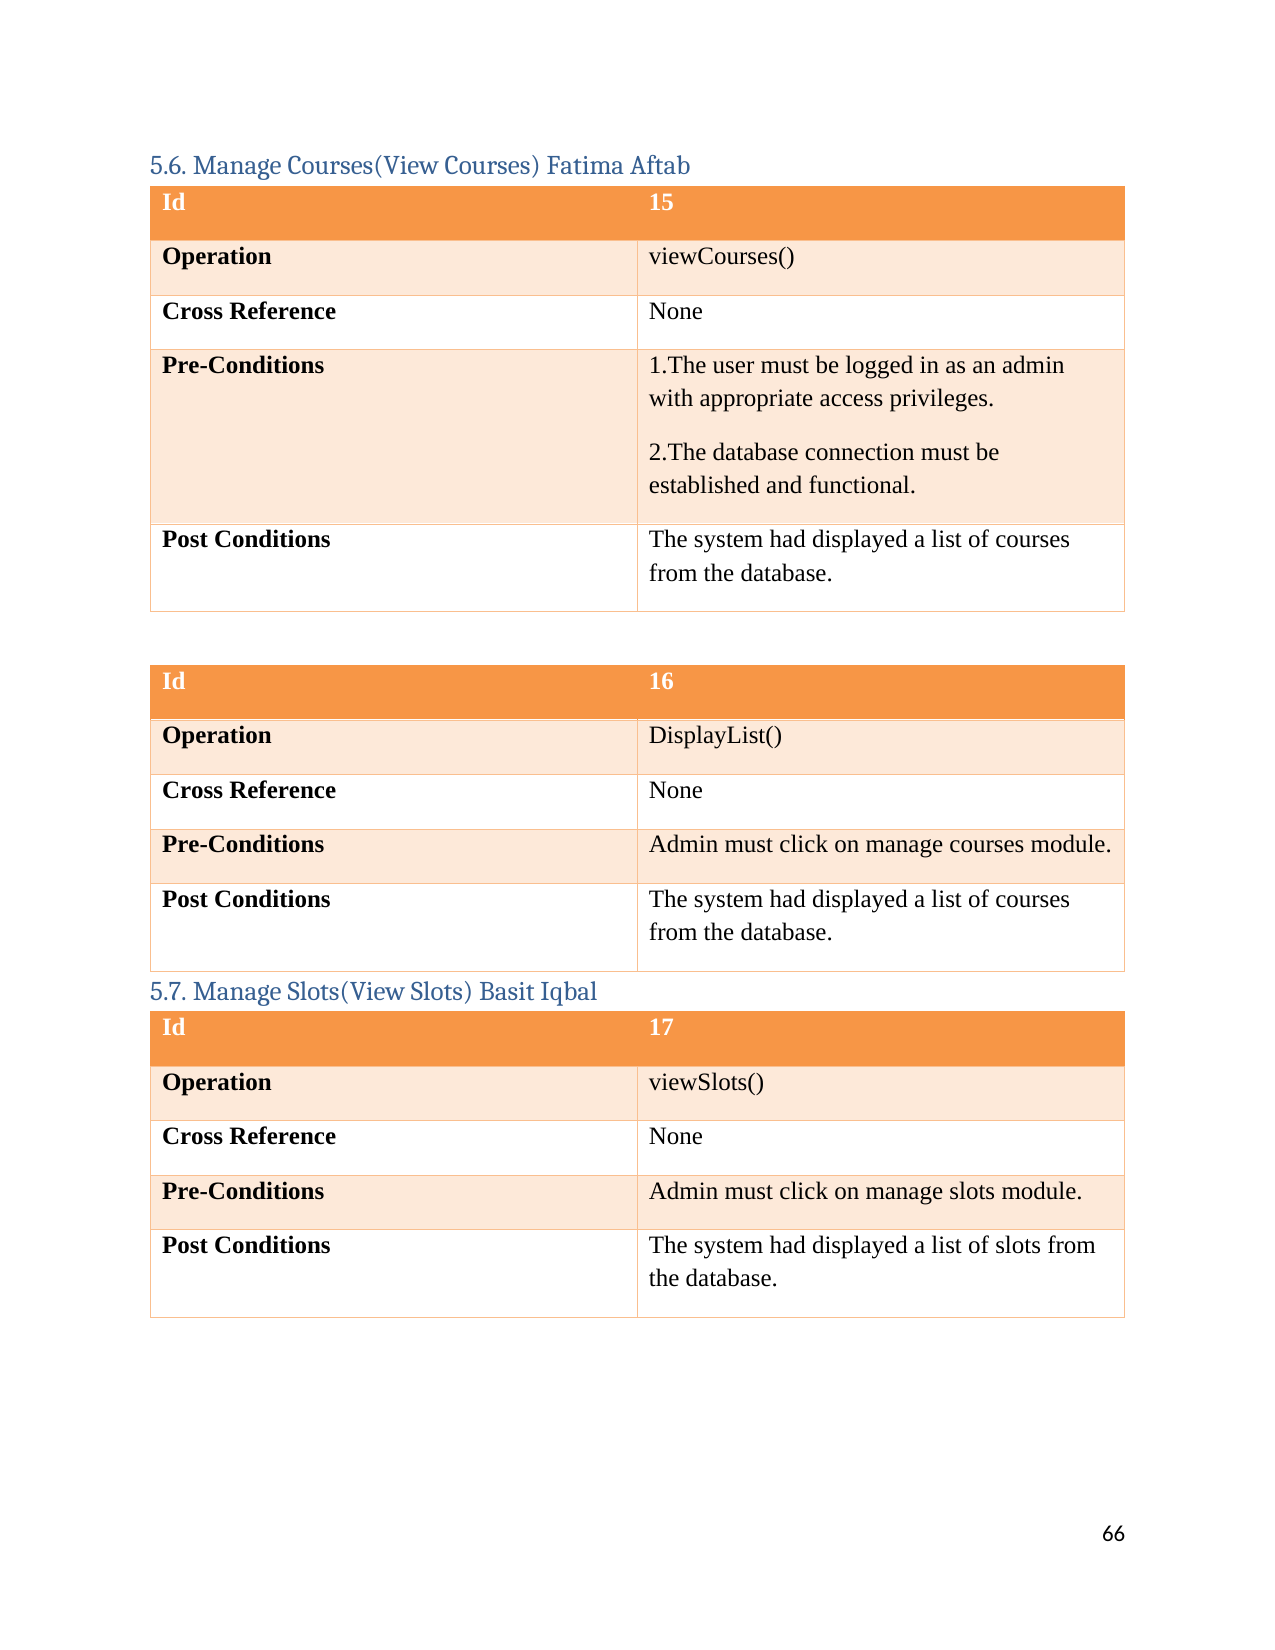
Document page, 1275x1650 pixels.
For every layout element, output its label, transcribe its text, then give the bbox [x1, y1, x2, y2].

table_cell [638, 1230, 1124, 1317]
table_cell Pre-Conditions [151, 1176, 637, 1229]
table_cell Operation [151, 1067, 637, 1120]
table_cell None [638, 296, 1124, 349]
table_cell Operation [151, 241, 637, 295]
table_cell Cross Reference [151, 296, 637, 349]
table_header 16 [638, 666, 1124, 719]
table_cell viewCourses() [638, 241, 1124, 295]
table_header Id [151, 666, 637, 719]
table_cell Pre-Conditions [151, 350, 637, 523]
table_cell Admin must click on manage slots module. [638, 1176, 1124, 1229]
subtitle 5.6. Manage Courses(View Courses) Fatima Aftab [150, 150, 1125, 181]
table_cell Post Conditions [151, 1230, 637, 1317]
table_header Id [151, 1013, 637, 1066]
table_cell 1.The user must be logged in as an admin with appropriate access privileges. 2.The database connection must be established and functional. [638, 350, 1124, 523]
table_cell Post Conditions [151, 884, 637, 971]
table_cell Cross Reference [151, 775, 637, 828]
table_cell Cross Reference [151, 1121, 637, 1175]
table_cell None [638, 775, 1124, 828]
table_cell The system had displayed a list of courses from the database. [638, 525, 1124, 611]
table_cell Admin must click on manage courses module. [638, 830, 1124, 883]
table_cell The system had displayed a list of courses from the database. [638, 884, 1124, 971]
table_cell Operation [151, 721, 637, 774]
table_cell DisplayList() [638, 721, 1124, 774]
table_header Id [151, 187, 637, 240]
table_cell viewSlots() [638, 1067, 1124, 1120]
subtitle 5.7. Manage Slots(View Slots) Basit Iqbal [150, 976, 1125, 1007]
table_header 15 [638, 187, 1124, 240]
table_cell None [638, 1121, 1124, 1175]
table_cell Post Conditions [151, 525, 637, 611]
table_header 17 [638, 1013, 1124, 1066]
table_cell Pre-Conditions [151, 830, 637, 883]
